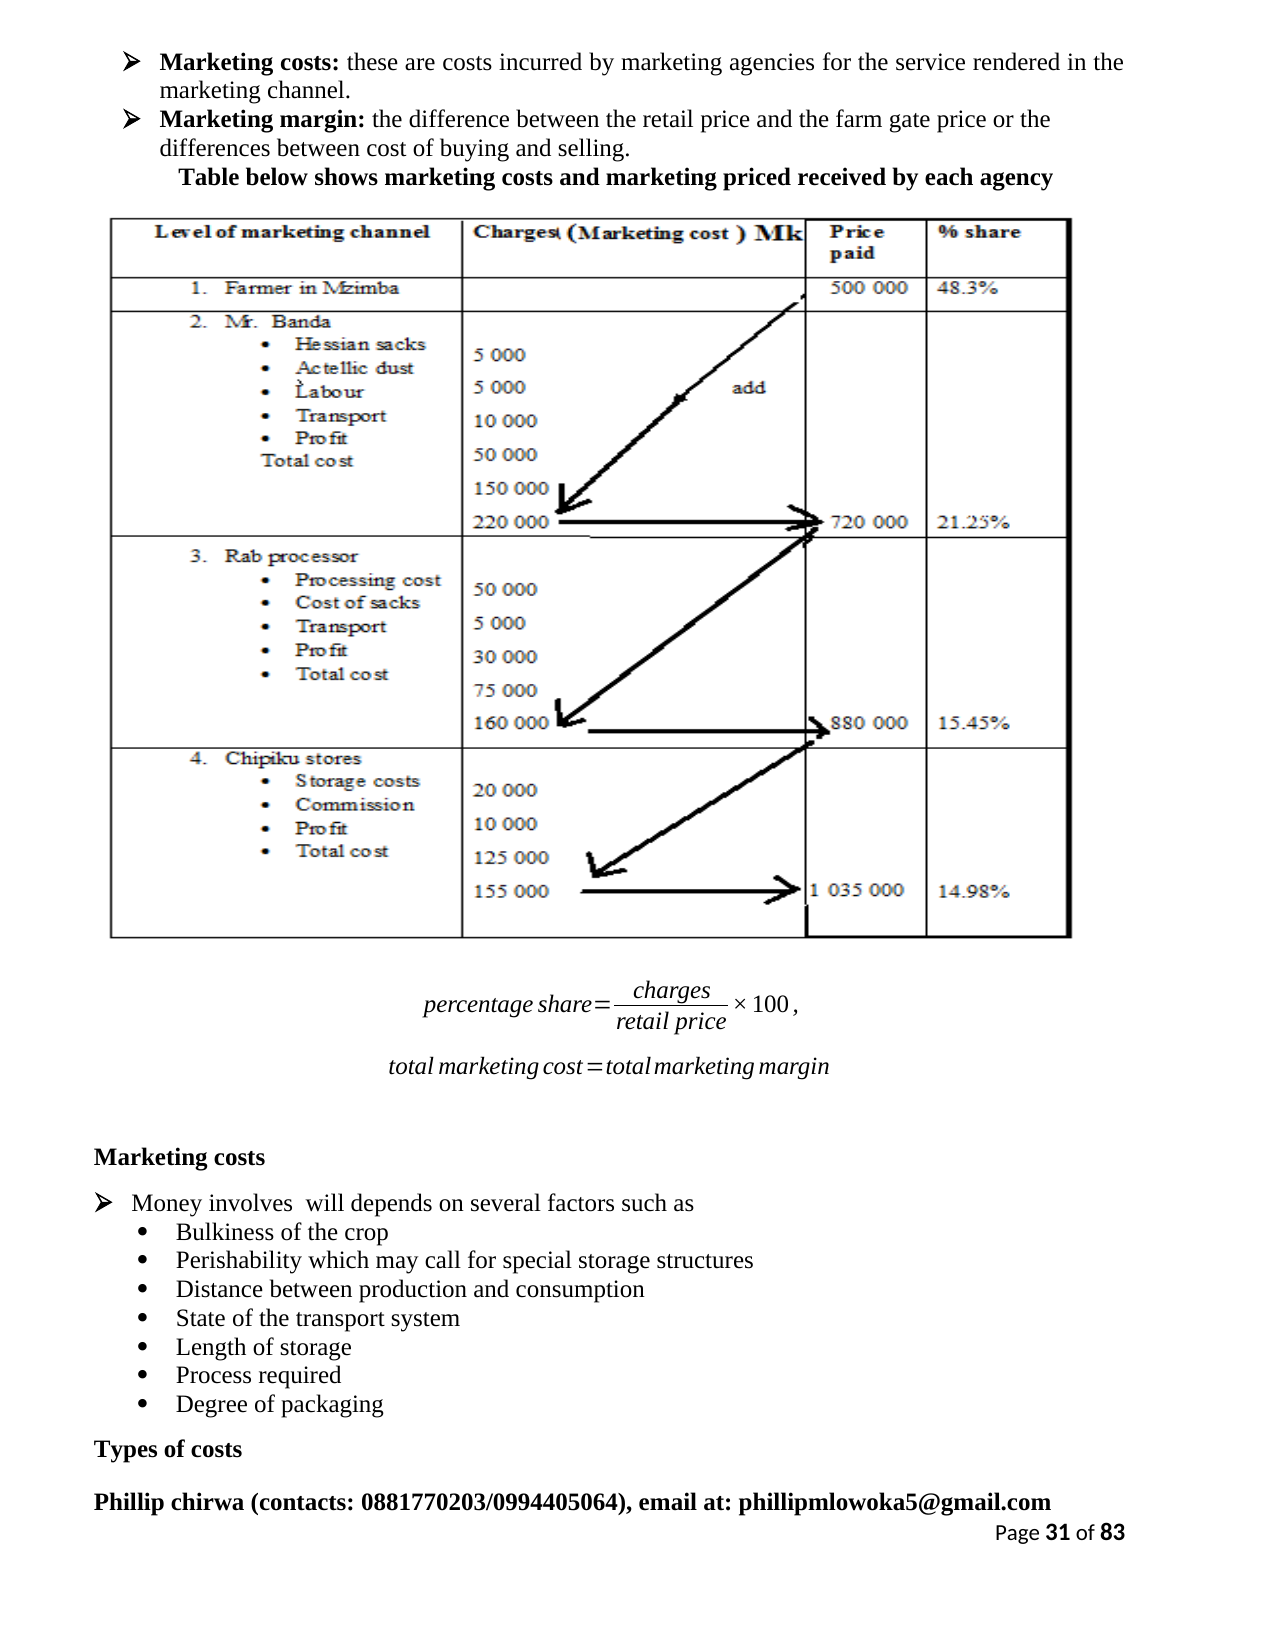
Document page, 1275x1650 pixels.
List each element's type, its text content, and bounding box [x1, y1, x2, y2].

list Marketing costs: these are costs incurred by marketing agencies for the service rendered in the marketing channel. [122, 47, 1125, 104]
text Marketing costs [94, 1142, 1125, 1171]
list Table below shows marketing costs and marketing priced received by each agency [178, 162, 1125, 191]
list State of the transport system [138, 1303, 1125, 1332]
list Marketing margin: the difference between the retail price and the farm gate price or the differences between cost of buying and selling. [122, 104, 1125, 162]
list Length of storage [138, 1332, 1125, 1360]
text Types of costs [94, 1434, 1125, 1463]
list Perishability which may call for special storage structures [138, 1245, 1125, 1274]
list Degree of packaging [138, 1389, 1125, 1418]
picture [93, 207, 1086, 961]
list Distance between production and consumption [138, 1274, 1125, 1303]
list Process required [138, 1360, 1125, 1389]
list Bulkiness of the crop [138, 1217, 1125, 1245]
list Money involves will depends on several factors such as [94, 1188, 1125, 1217]
